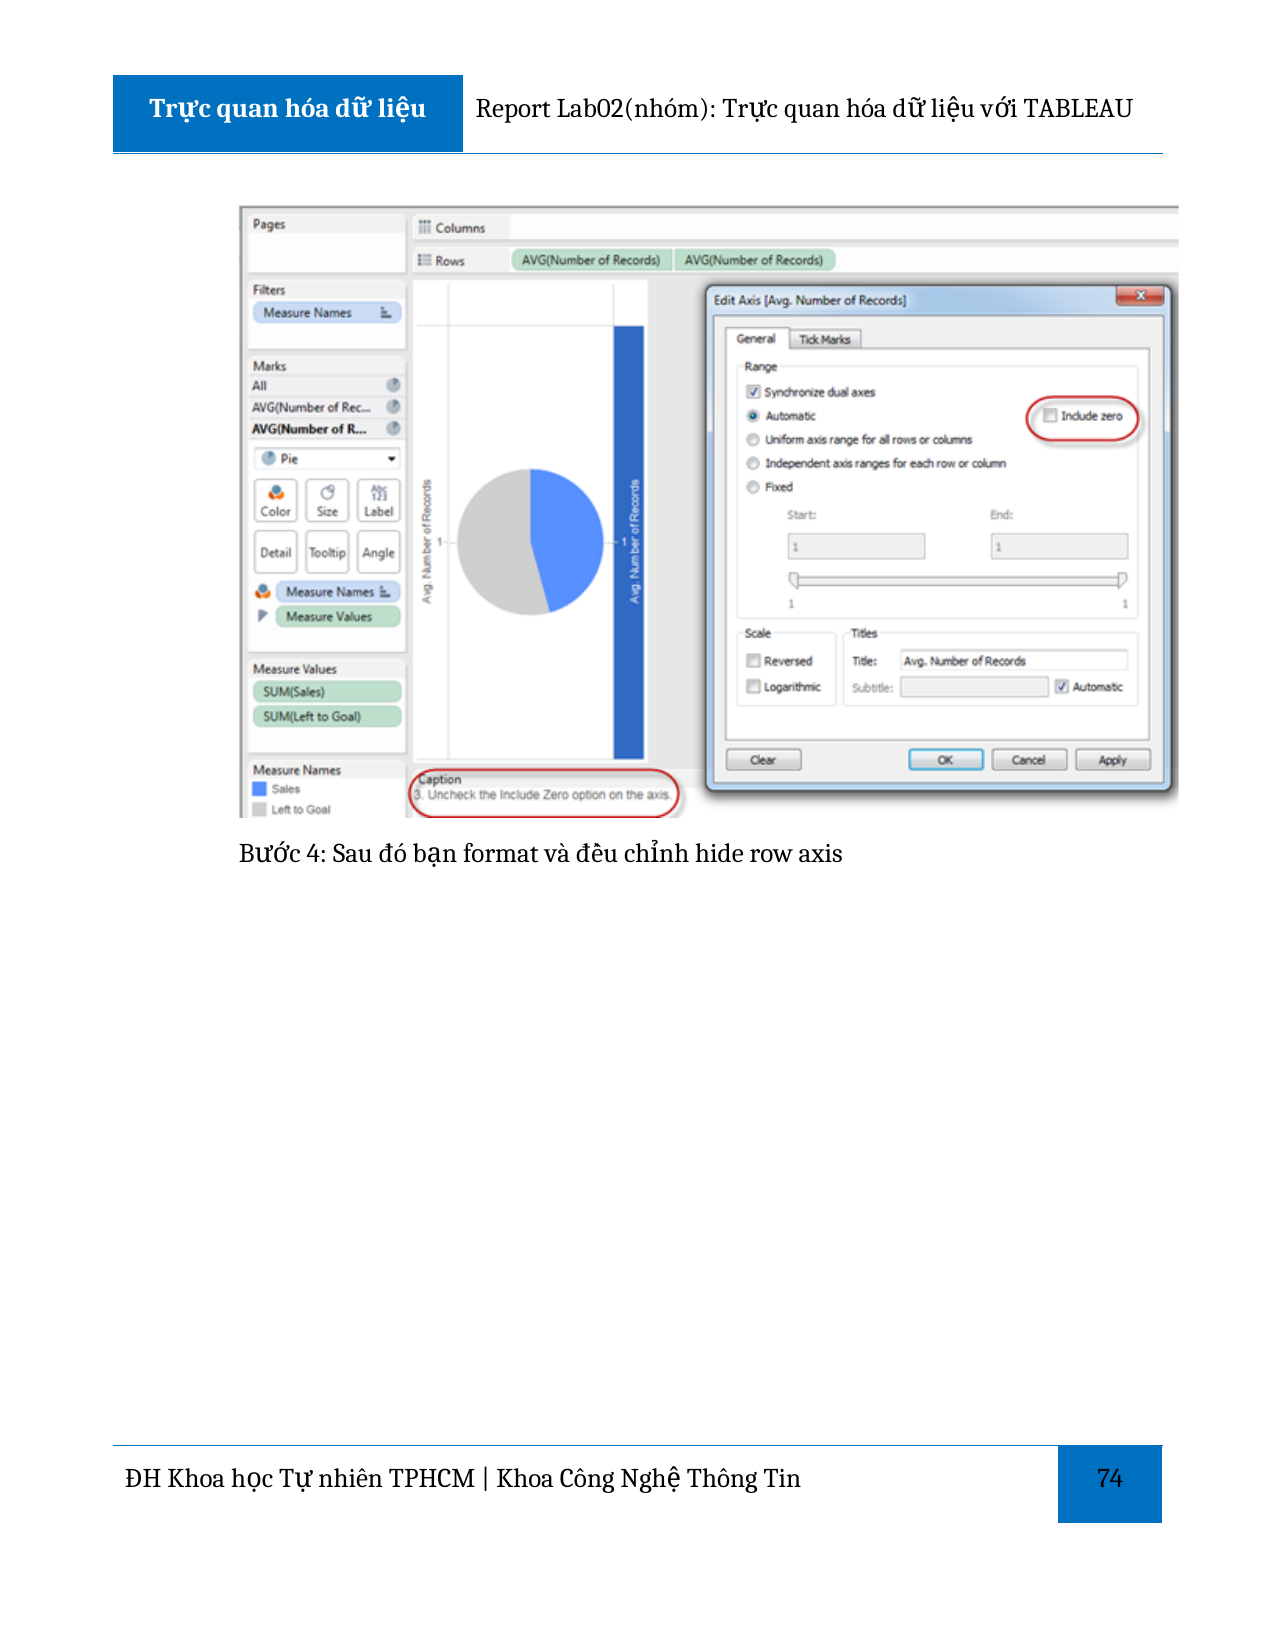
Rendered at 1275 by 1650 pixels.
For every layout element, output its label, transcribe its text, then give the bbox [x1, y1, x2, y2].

list Bước 4: Sau đó bạn format và đều chỉnh hide row axis [239, 838, 1162, 869]
picture [238, 205, 1179, 818]
